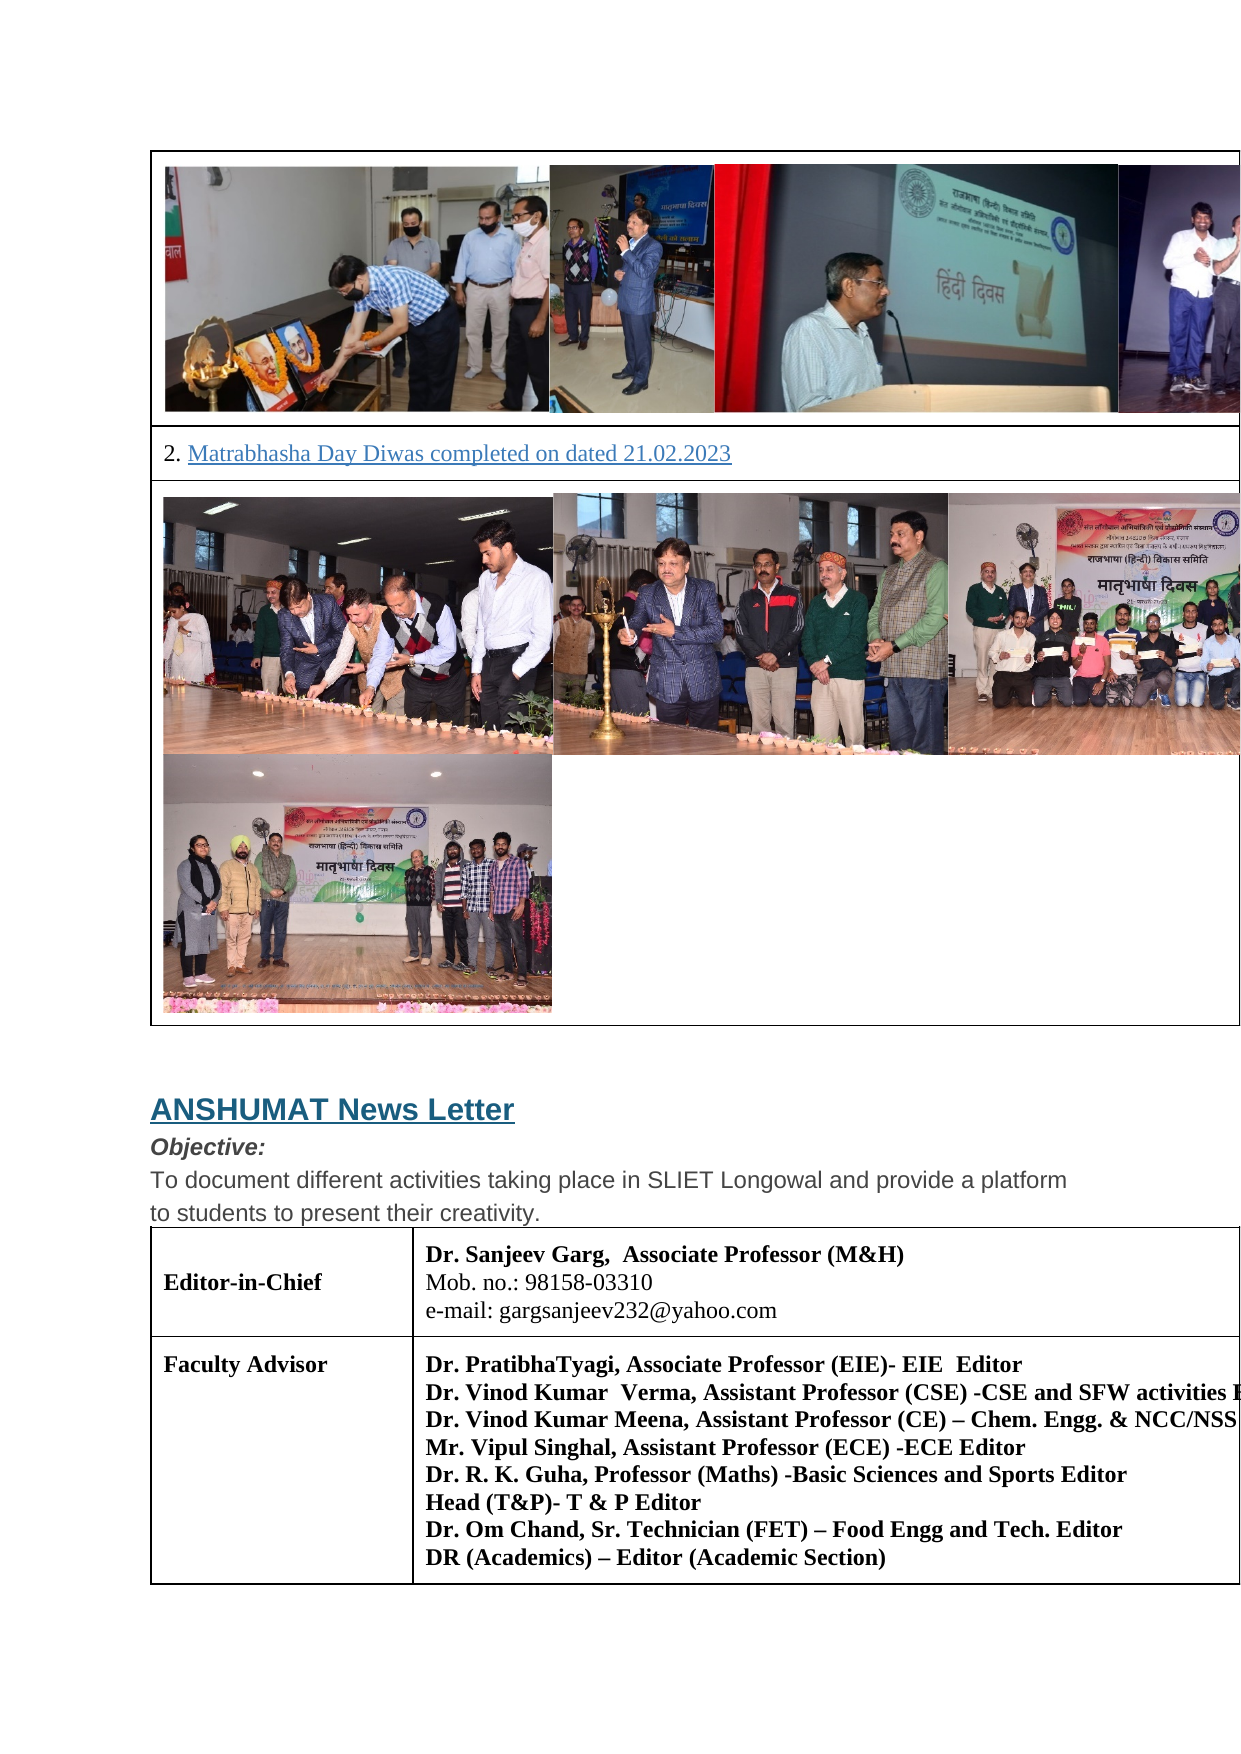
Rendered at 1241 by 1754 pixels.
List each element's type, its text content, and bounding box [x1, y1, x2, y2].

text Objective: To document different activities taking place in SLIET Longowal and provide a platform to students to present their creativity. [150, 1127, 1090, 1226]
table_cell [152, 481, 1239, 1025]
table_cell Faculty Advisor [152, 1337, 412, 1583]
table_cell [414, 1337, 1239, 1583]
table_header Editor-in-Chief [152, 1228, 412, 1336]
table_cell [152, 152, 1239, 425]
picture [163, 164, 1241, 413]
picture [163, 493, 1241, 1013]
text ANSHUMAT News Letter [150, 1091, 1090, 1127]
table_header Dr. Sanjeev Garg, Associate Professor (M&H) Mob. no.: 98158-03310 e-mail: gargsanjeev232@yahoo.com [414, 1228, 1239, 1336]
table_cell 2. Matrabhasha Day Diwas completed on dated 21.02.2023 [152, 427, 1239, 479]
